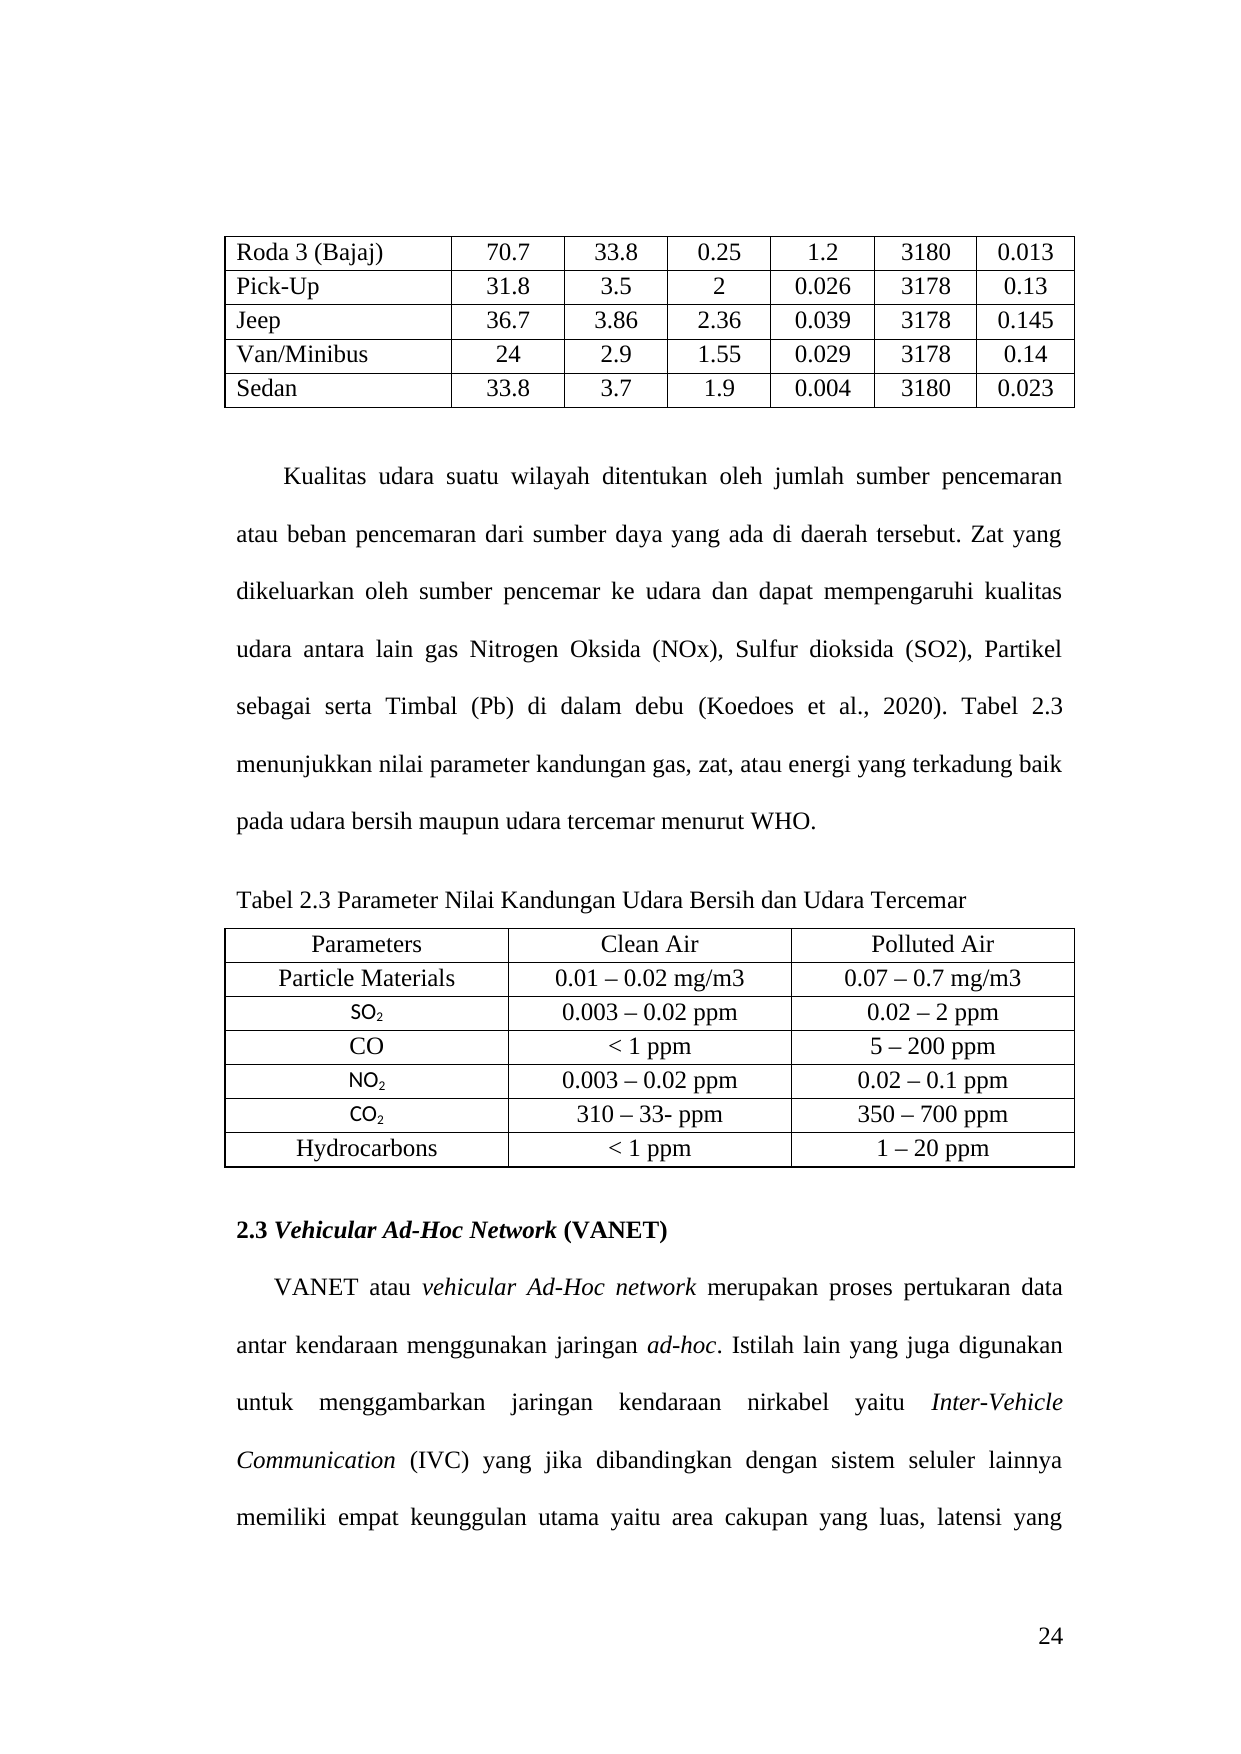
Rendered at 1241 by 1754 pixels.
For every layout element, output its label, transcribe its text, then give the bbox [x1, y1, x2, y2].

table_cell 3.86 [565, 305, 667, 338]
table_cell SO2 [226, 997, 508, 1030]
table_cell 0.02 – 0.1 ppm [792, 1065, 1074, 1098]
table_cell 0.02 – 2 ppm [792, 997, 1074, 1030]
table_cell 310 – 33- ppm [509, 1099, 791, 1132]
table_cell 36.7 [452, 305, 564, 338]
table_cell 70.7 [452, 237, 564, 270]
table_cell 3178 [875, 271, 976, 304]
table_cell 0.004 [771, 374, 874, 407]
table_cell CO [226, 1031, 508, 1064]
table_cell 33.8 [452, 374, 564, 407]
table_cell 3180 [875, 374, 976, 407]
table_cell 0.13 [977, 271, 1074, 304]
table_cell 5 – 200 ppm [792, 1031, 1074, 1064]
table_cell 0.023 [977, 374, 1074, 407]
table_cell 2 [668, 271, 770, 304]
table_cell 31.8 [452, 271, 564, 304]
table_cell 1.9 [668, 374, 770, 407]
table_cell Particle Materials [226, 963, 508, 996]
table_cell 0.07 – 0.7 mg/m3 [792, 963, 1074, 996]
table_cell 2.9 [565, 340, 667, 372]
table_cell Jeep [226, 305, 451, 338]
table_cell 0.029 [771, 340, 874, 372]
table_cell Sedan [226, 374, 451, 407]
table_cell 0.145 [977, 305, 1074, 338]
table_cell 3.5 [565, 271, 667, 304]
table_cell 1.2 [771, 237, 874, 270]
table_cell 24 [452, 340, 564, 372]
table_cell CO2 [226, 1099, 508, 1132]
text Kualitas udara suatu wilayah ditentukan oleh jumlah sumber pencemaran atau beban pencemaran dari sumber daya yang ada di daerah tersebut. Zat yang dikeluarkan oleh sumber pencemar ke udara dan dapat mempengaruhi kualitas udara antara lain gas Nitrogen Oksida (NOx), Sulfur dioksida (SO2), Partikel sebagai serta Timbal (Pb) di dalam debu (Koedoes et al., 2020). Tabel 2.3 menunjukkan nilai parameter kandungan gas, zat, atau energi yang terkadung baik pada udara bersih maupun udara tercemar menurut WHO. [236, 461, 1063, 835]
table_cell 350 – 700 ppm [792, 1099, 1074, 1132]
table_cell Van/Minibus [226, 340, 451, 372]
table_cell 1.55 [668, 340, 770, 372]
table_header Parameters [226, 929, 508, 962]
table_cell 0.026 [771, 271, 874, 304]
table_cell < 1 ppm [509, 1133, 791, 1166]
table_header Clean Air [509, 929, 791, 962]
table_cell < 1 ppm [509, 1031, 791, 1064]
table_cell 2.36 [668, 305, 770, 338]
table_cell 3.7 [565, 374, 667, 407]
table_cell 3180 [875, 237, 976, 270]
table_cell Hydrocarbons [226, 1133, 508, 1166]
table_cell 0.003 – 0.02 ppm [509, 1065, 791, 1098]
table_cell 0.039 [771, 305, 874, 338]
table_header Polluted Air [792, 929, 1074, 962]
subtitle 2.3 Vehicular Ad-Hoc Network (VANET) [236, 1215, 1063, 1243]
table_cell 33.8 [565, 237, 667, 270]
table_cell NO2 [226, 1065, 508, 1098]
table_cell 3178 [875, 340, 976, 372]
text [236, 1272, 1063, 1531]
table_cell 0.013 [977, 237, 1074, 270]
table_cell 0.14 [977, 340, 1074, 372]
table_cell Pick-Up [226, 271, 451, 304]
table_cell 0.003 – 0.02 ppm [509, 997, 791, 1030]
table_cell 0.25 [668, 237, 770, 270]
table_cell 3178 [875, 305, 976, 338]
table_cell 1 – 20 ppm [792, 1133, 1074, 1166]
table_cell 0.01 – 0.02 mg/m3 [509, 963, 791, 996]
table_cell Roda 3 (Bajaj) [226, 237, 451, 270]
